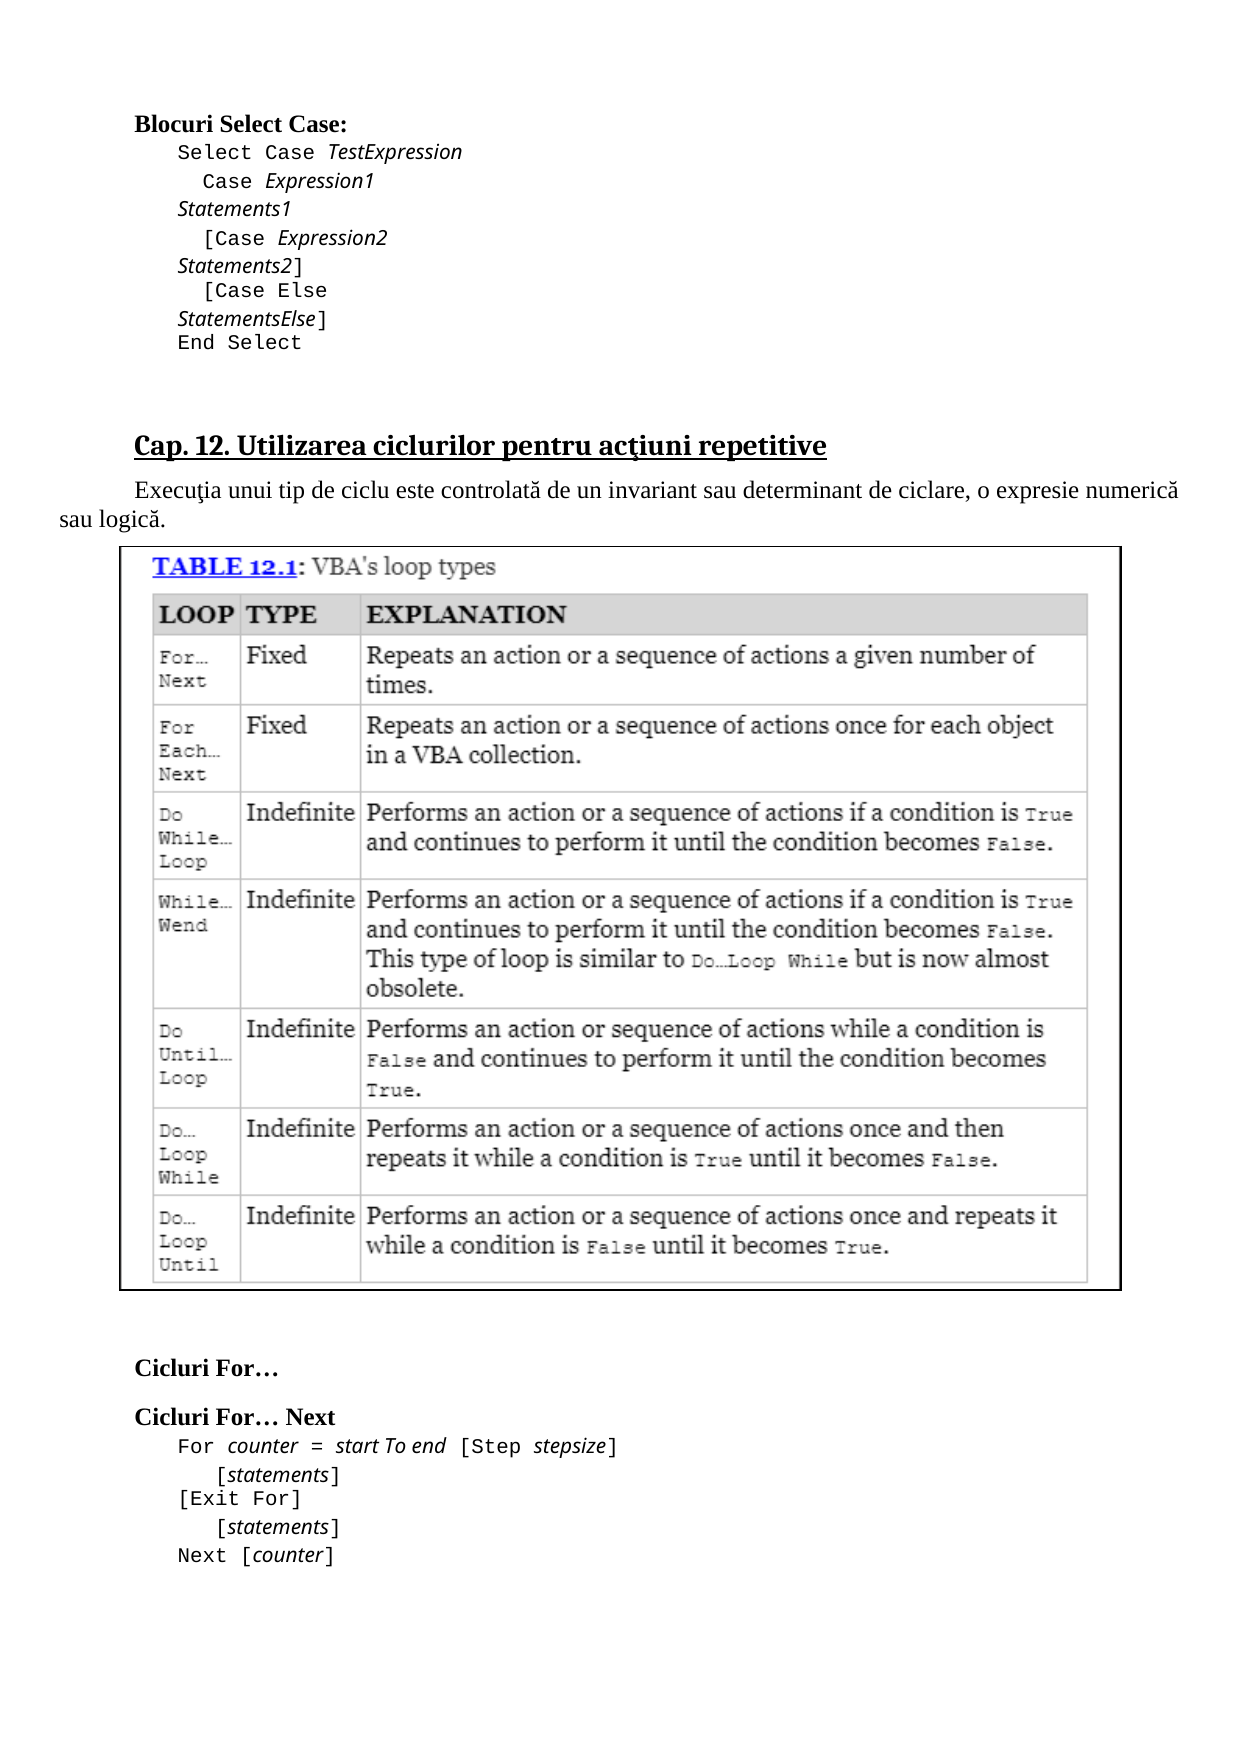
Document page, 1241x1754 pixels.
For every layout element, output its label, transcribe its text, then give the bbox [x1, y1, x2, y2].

text [Case Expression2 [59, 223, 1181, 251]
text Statements1 [59, 194, 1181, 223]
text Select Case TestExpression [59, 137, 1181, 166]
text Case Expression1 [59, 166, 1181, 194]
text Next [counter] [59, 1541, 1181, 1569]
text StatementsElse] [59, 304, 1181, 332]
text [Case Else [59, 280, 1181, 304]
text [statements] [59, 1460, 1181, 1488]
text End Select [59, 332, 1181, 356]
subtitle Cap. 12. Utilizarea ciclurilor pentru acţiuni repetitive [59, 429, 1181, 463]
text Execuţia unui tip de ciclu este controlată de un invariant sau determinant de ciclare, o expresie numerică sau logică. [59, 476, 1181, 533]
subtitle Blocuri Select Case: [59, 109, 1181, 137]
text [statements] [59, 1512, 1181, 1541]
subtitle Cicluri For… [59, 1353, 1181, 1382]
text Statements2] [59, 251, 1181, 280]
picture [120, 547, 1120, 1289]
text [Exit For] [59, 1488, 1181, 1512]
text For counter = start To end [Step stepsize] [59, 1431, 1181, 1460]
subtitle Cicluri For… Next [59, 1402, 1181, 1431]
